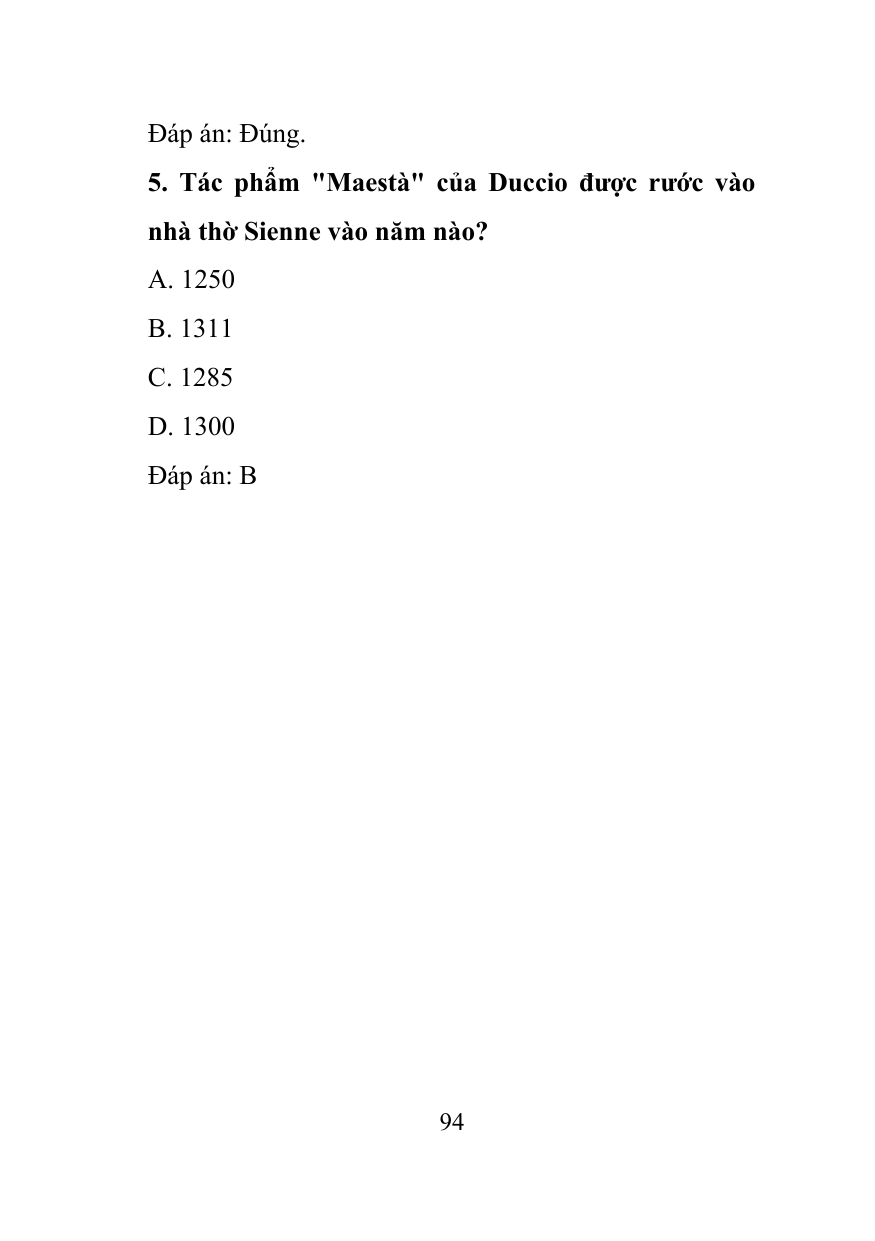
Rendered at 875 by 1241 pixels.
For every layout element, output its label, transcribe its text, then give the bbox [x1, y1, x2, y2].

text D. 1300 [148, 411, 756, 441]
text A. 1250 [148, 265, 756, 295]
text C. 1285 [148, 362, 756, 392]
text 5. Tác phẩm "Maestà" của Duccio được rước vào nhà thờ Sienne vào năm nào? [148, 167, 756, 246]
text B. 1311 [148, 313, 756, 343]
text Đáp án: Đúng. [148, 118, 756, 148]
text Đáp án: B [148, 460, 756, 490]
